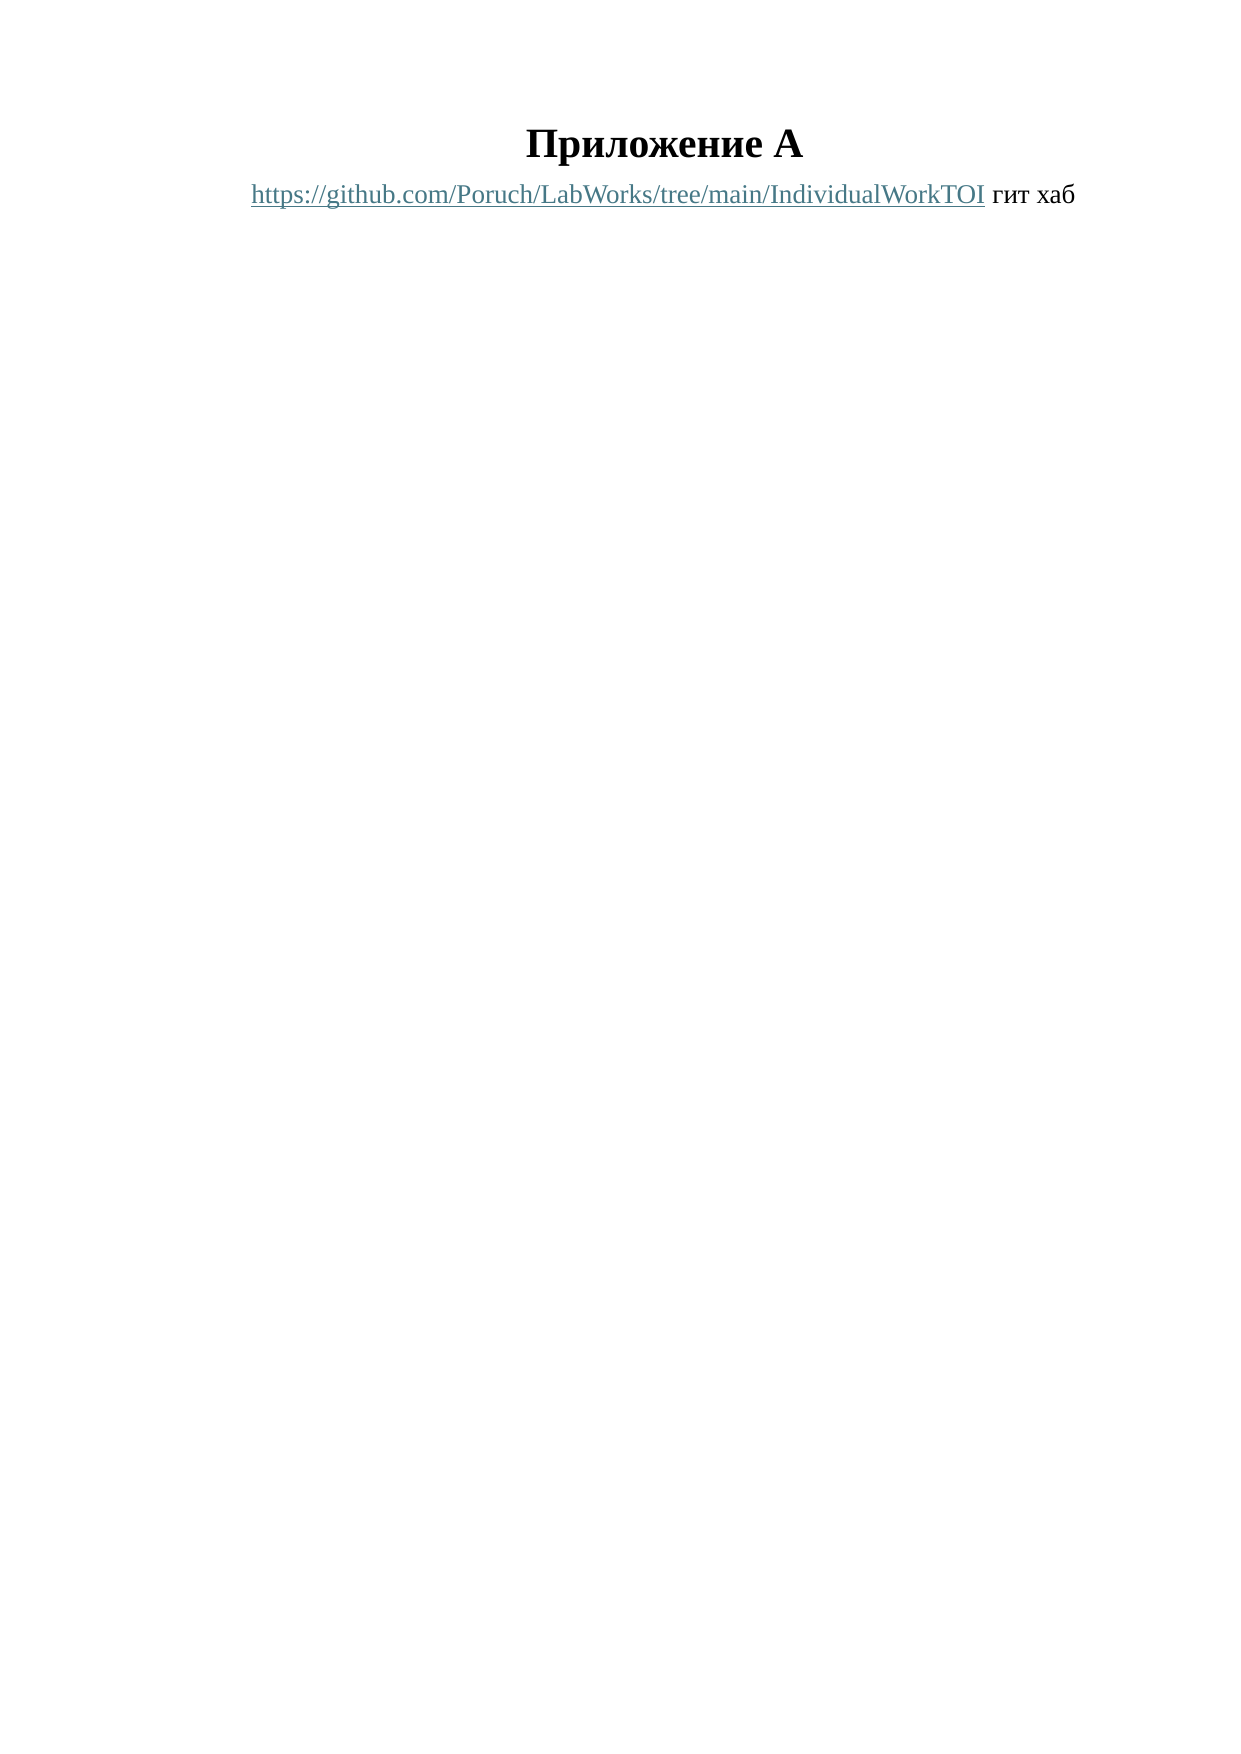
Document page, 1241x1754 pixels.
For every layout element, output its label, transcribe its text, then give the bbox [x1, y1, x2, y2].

subtitle Приложение А [177, 118, 1152, 166]
text https://github.com/Poruch/LabWorks/tree/main/IndividualWorkTOI гит хаб [177, 178, 1152, 210]
